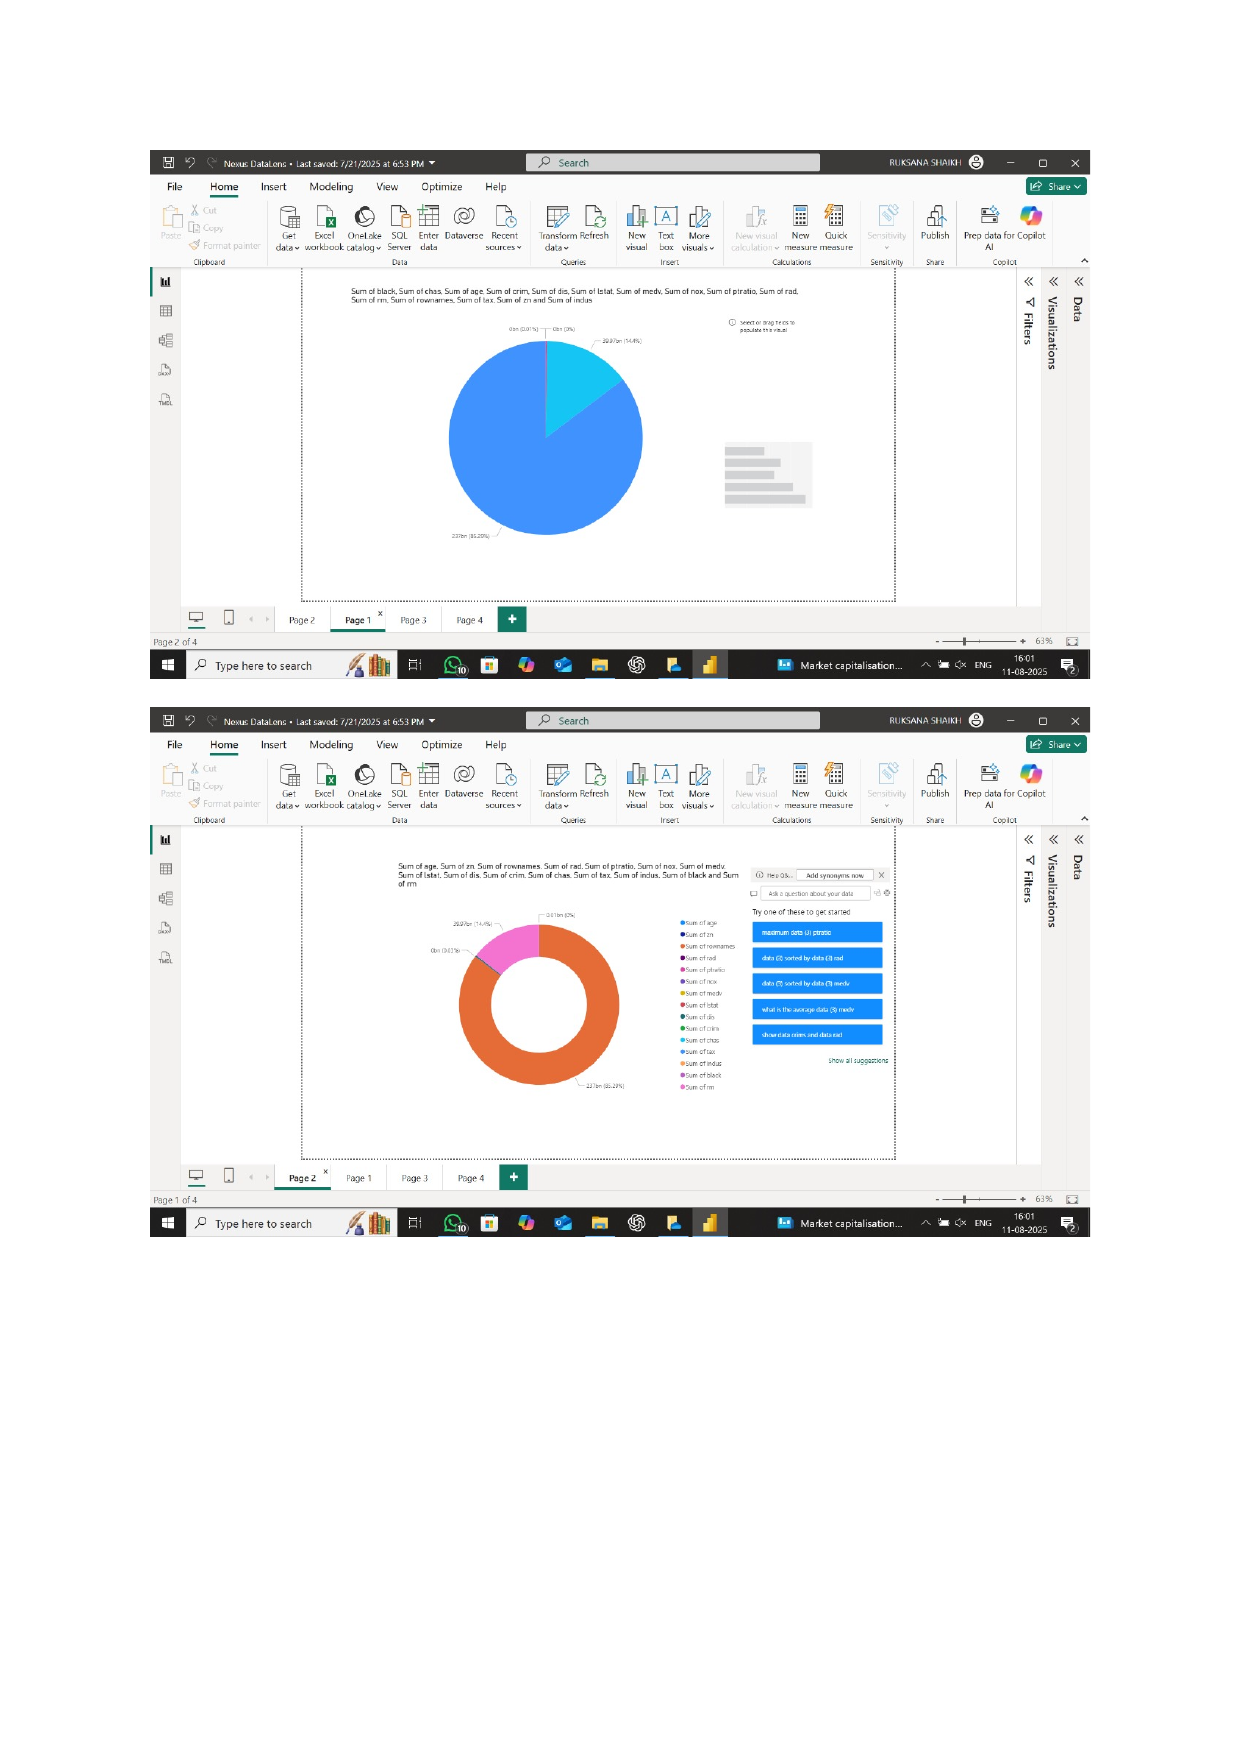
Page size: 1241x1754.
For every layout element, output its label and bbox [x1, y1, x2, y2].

picture [150, 707, 1091, 1237]
picture [150, 150, 1091, 679]
